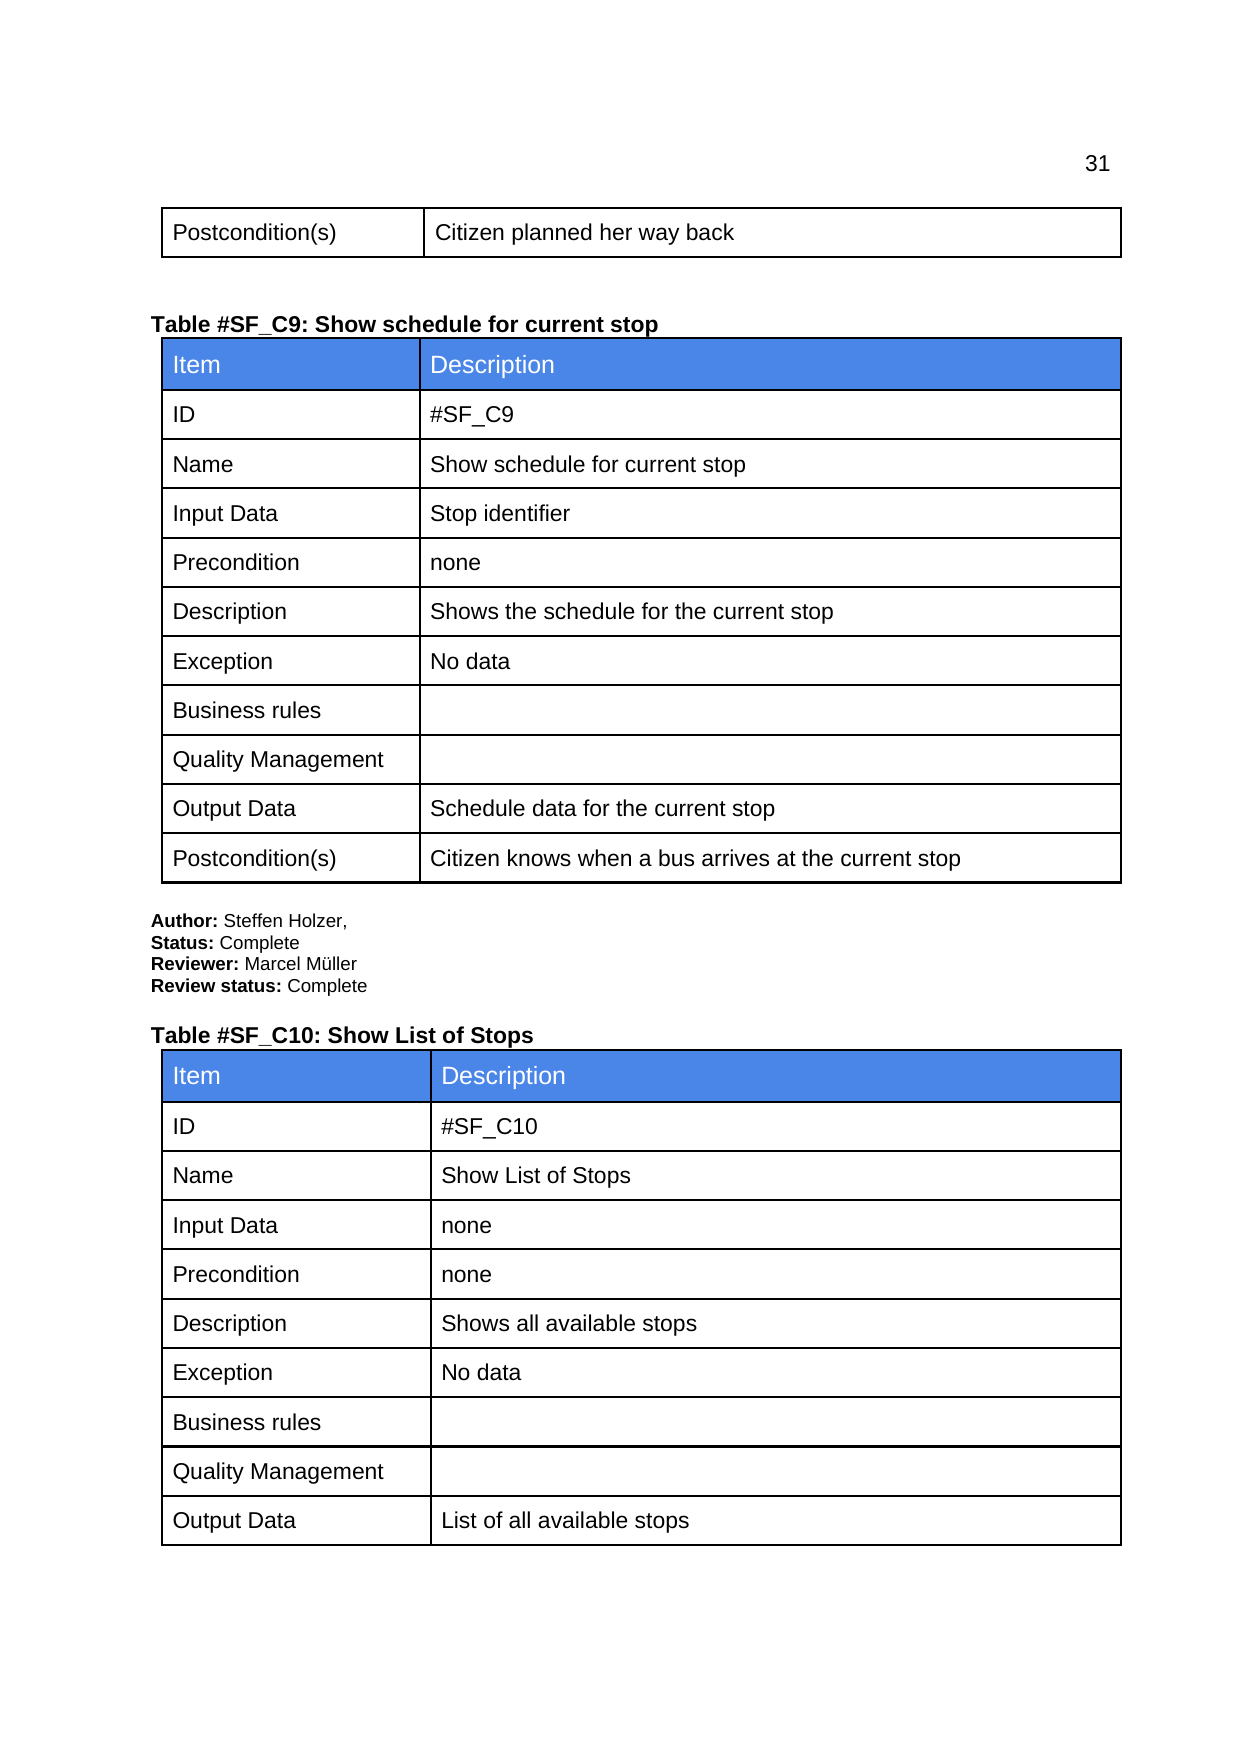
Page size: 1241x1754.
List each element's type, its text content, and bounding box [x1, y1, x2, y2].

table_cell [421, 736, 1120, 783]
table_cell none [432, 1201, 1120, 1248]
table_cell Precondition [163, 539, 419, 586]
table_cell Output Data [163, 785, 419, 832]
table_cell Shows the schedule for the current stop [421, 588, 1120, 635]
table_cell Citizen knows when a bus arrives at the current stop [421, 834, 1120, 881]
table_cell Schedule data for the current stop [421, 785, 1120, 832]
table_cell #SF_C9 [421, 391, 1120, 438]
table_cell [421, 686, 1120, 734]
table_cell Precondition [163, 1250, 430, 1298]
table_cell [432, 1448, 1120, 1495]
text Status: Complete [151, 931, 1110, 953]
subtitle Table #SF_C9: Show schedule for current stop [151, 311, 1110, 337]
table_cell Stop identifier [421, 489, 1120, 537]
table_cell ID [163, 1103, 430, 1150]
table_cell No data [421, 637, 1120, 684]
table_header Item [163, 1051, 430, 1101]
table_cell No data [432, 1349, 1120, 1396]
table_cell List of all available stops [432, 1497, 1120, 1544]
text Review status: Complete [151, 974, 1110, 996]
text Author: Steffen Holzer, [151, 910, 1110, 931]
table_cell Citizen planned her way back [425, 209, 1120, 256]
table_cell Name [163, 1152, 430, 1199]
table_cell Description [163, 588, 419, 635]
table_cell Quality Management [163, 736, 419, 783]
table_cell Business rules [163, 686, 419, 734]
table_header Description [421, 339, 1120, 389]
table_cell Postcondition(s) [163, 834, 419, 881]
table_cell Quality Management [163, 1448, 430, 1495]
table_cell Shows all available stops [432, 1300, 1120, 1347]
table_cell Output Data [163, 1497, 430, 1544]
table_cell none [432, 1250, 1120, 1298]
table_cell Description [163, 1300, 430, 1347]
table_header Description [432, 1051, 1120, 1101]
table_cell Show schedule for current stop [421, 440, 1120, 487]
table_cell Input Data [163, 489, 419, 537]
table_cell #SF_C10 [432, 1103, 1120, 1150]
table_cell Input Data [163, 1201, 430, 1248]
table_cell Postcondition(s) [163, 209, 423, 256]
table_header Item [163, 339, 419, 389]
table_cell none [421, 539, 1120, 586]
table_cell ID [163, 391, 419, 438]
table_cell Exception [163, 1349, 430, 1396]
table_cell Name [163, 440, 419, 487]
table_cell [432, 1398, 1120, 1445]
subtitle Table #SF_C10: Show List of Stops [151, 1022, 1110, 1049]
table_cell Business rules [163, 1398, 430, 1445]
text Reviewer: Marcel Müller [151, 953, 1110, 974]
table_cell Exception [163, 637, 419, 684]
table_cell Show List of Stops [432, 1152, 1120, 1199]
